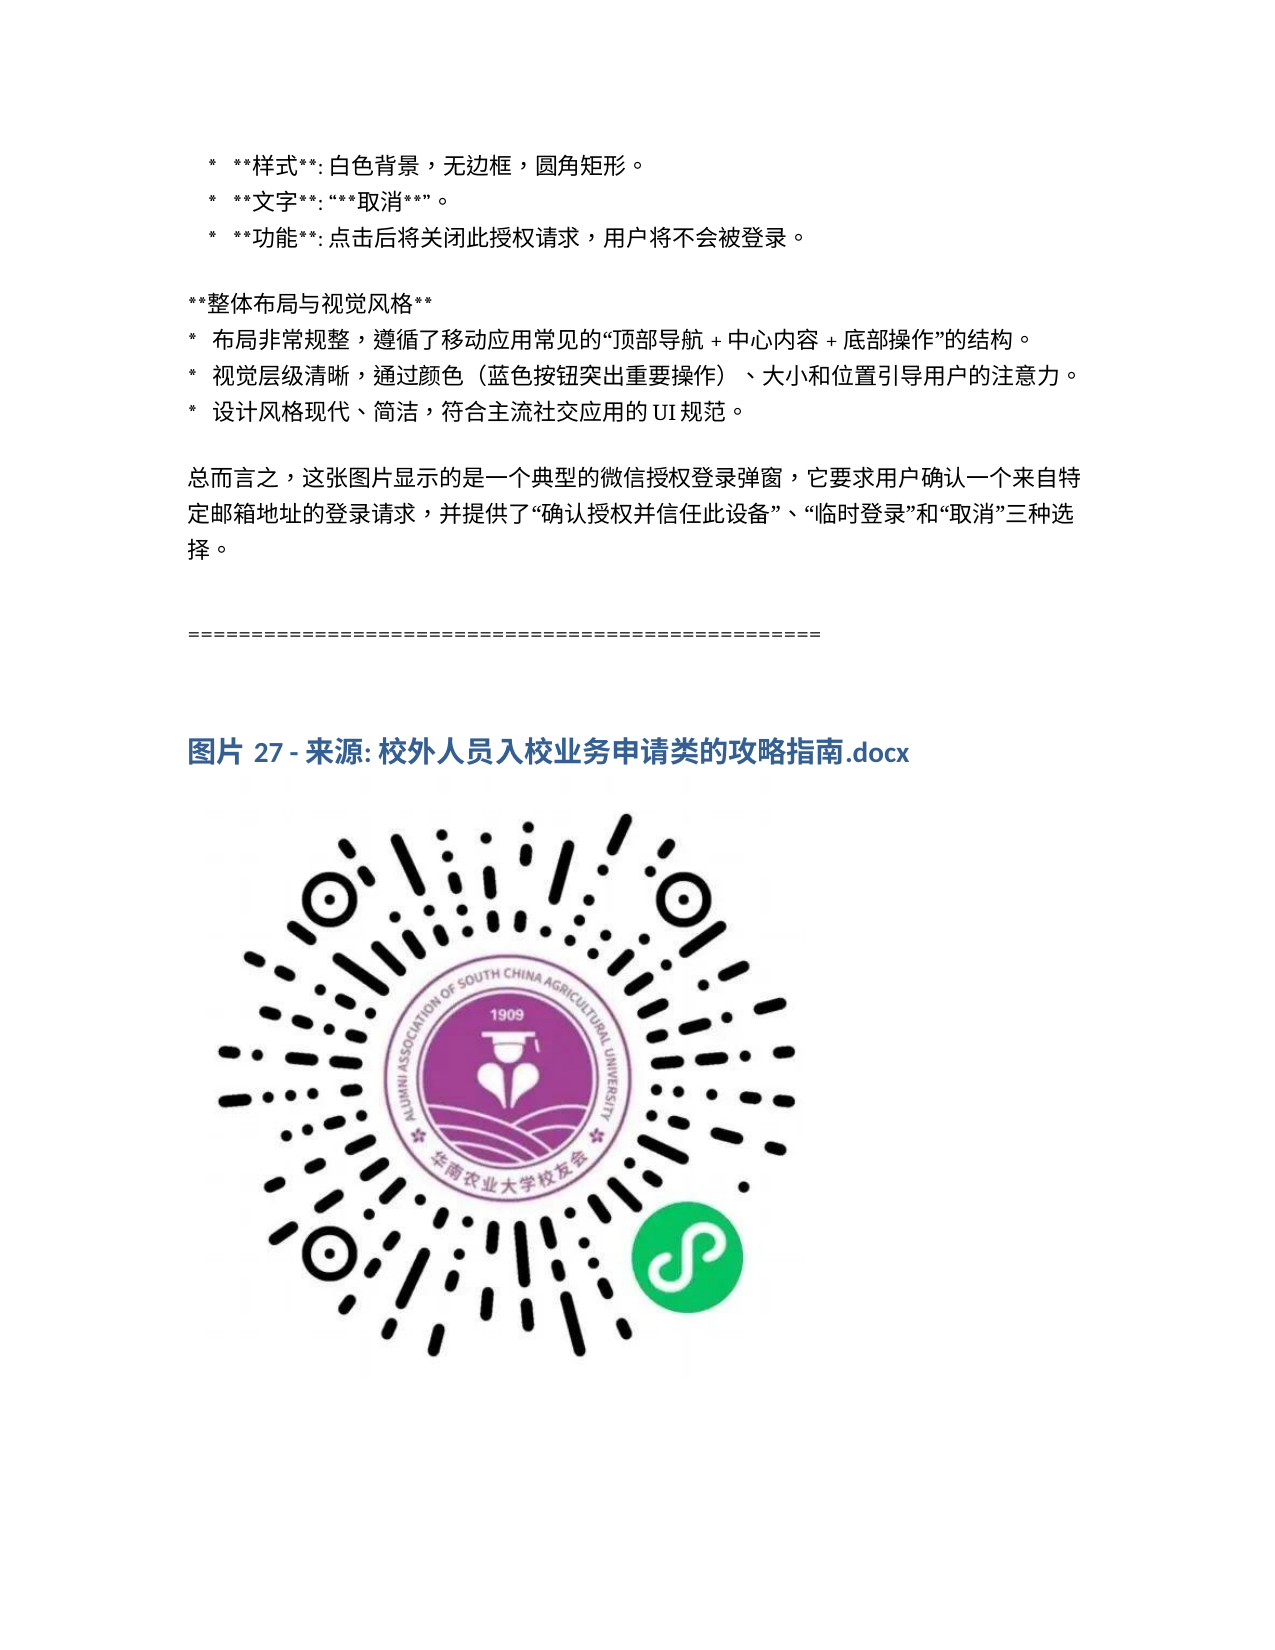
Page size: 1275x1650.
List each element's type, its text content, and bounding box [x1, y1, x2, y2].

text ================================================== [187, 591, 1087, 677]
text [187, 150, 1087, 565]
picture [206, 776, 807, 1377]
subtitle 图片 27 - 来源: 校外人员入校业务申请类的攻略指南.docx [187, 731, 1087, 771]
